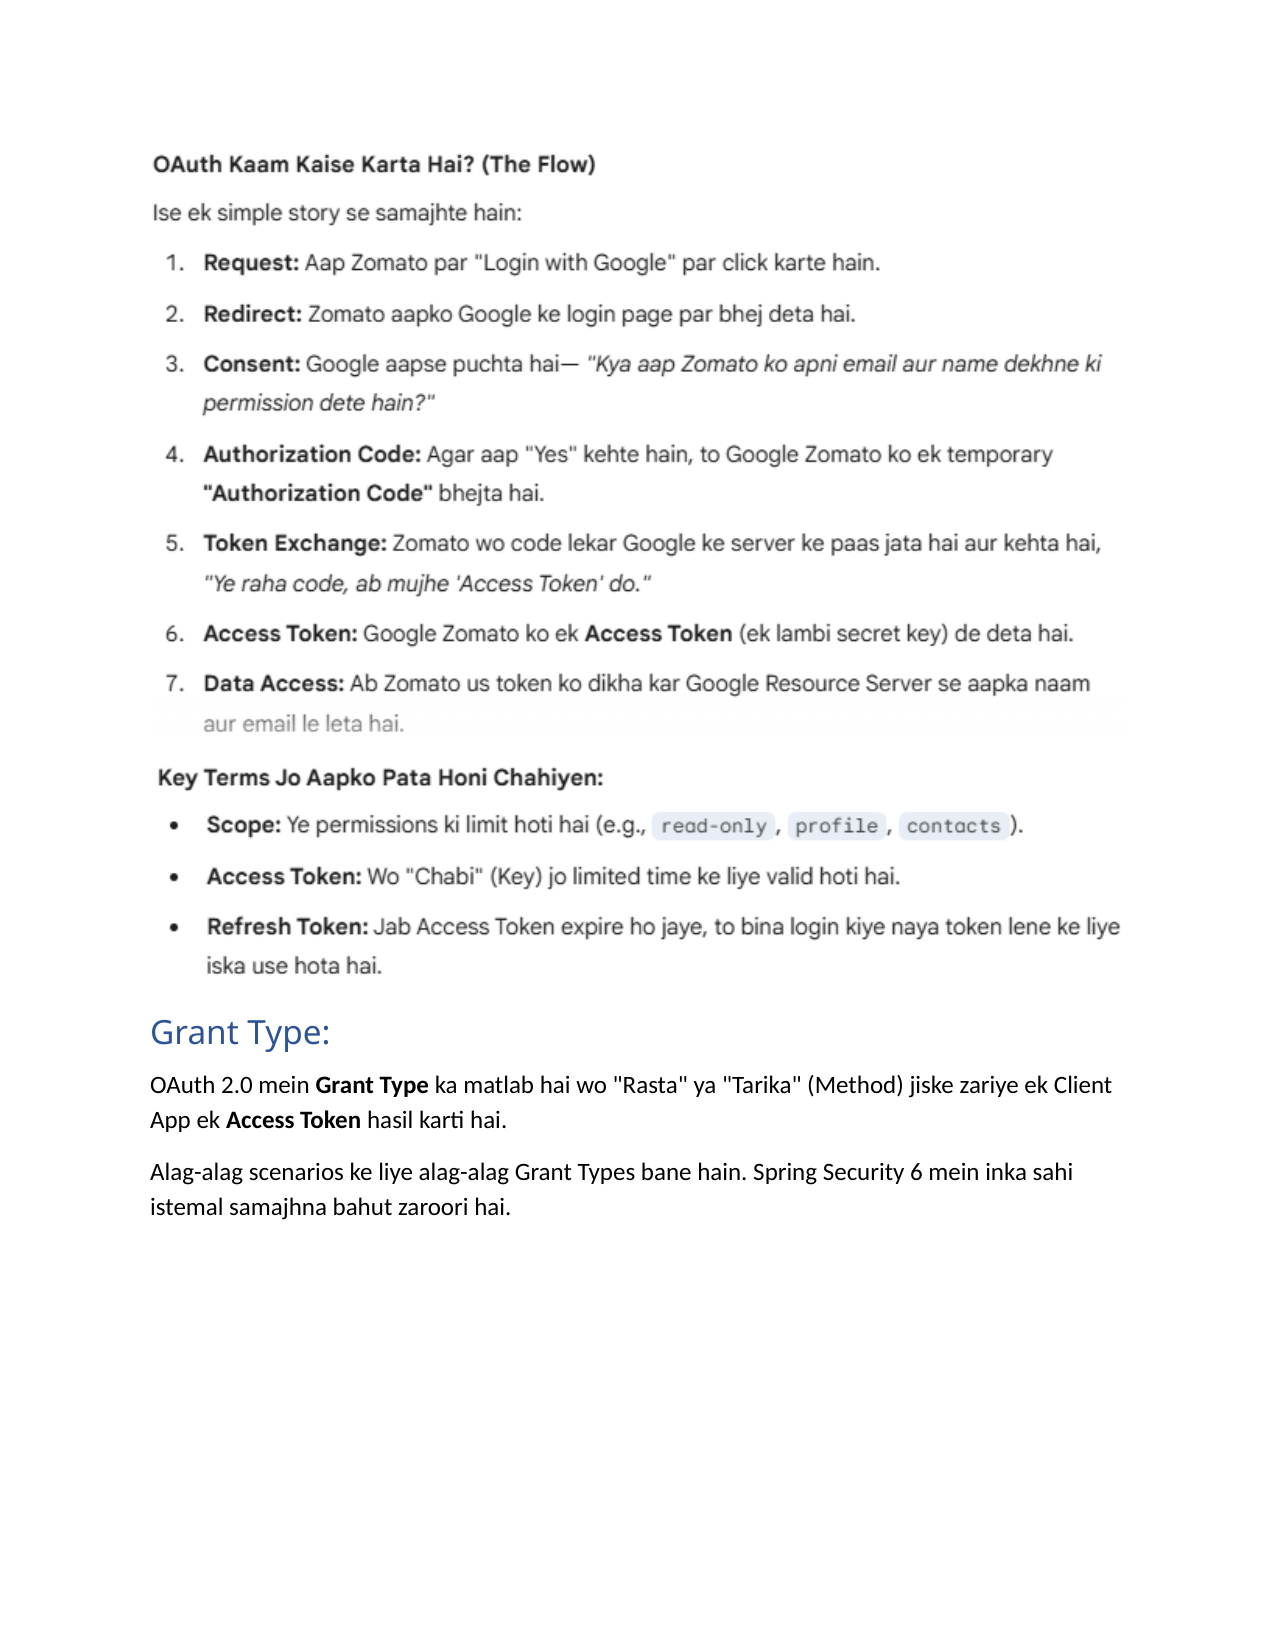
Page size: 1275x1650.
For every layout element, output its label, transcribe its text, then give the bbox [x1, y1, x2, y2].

picture [150, 759, 1125, 988]
picture [150, 150, 1125, 749]
subtitle Grant Type: [150, 1009, 1125, 1054]
text OAuth 2.0 mein Grant Type ka matlab hai wo "Rasta" ya "Tarika" (Method) jiske zariye ek Client App ek Access Token hasil karti hai. [150, 1069, 1125, 1135]
text Alag-alag scenarios ke liye alag-alag Grant Types bane hain. Spring Security 6 mein inka sahi istemal samajhna bahut zaroori hai. [150, 1156, 1125, 1221]
